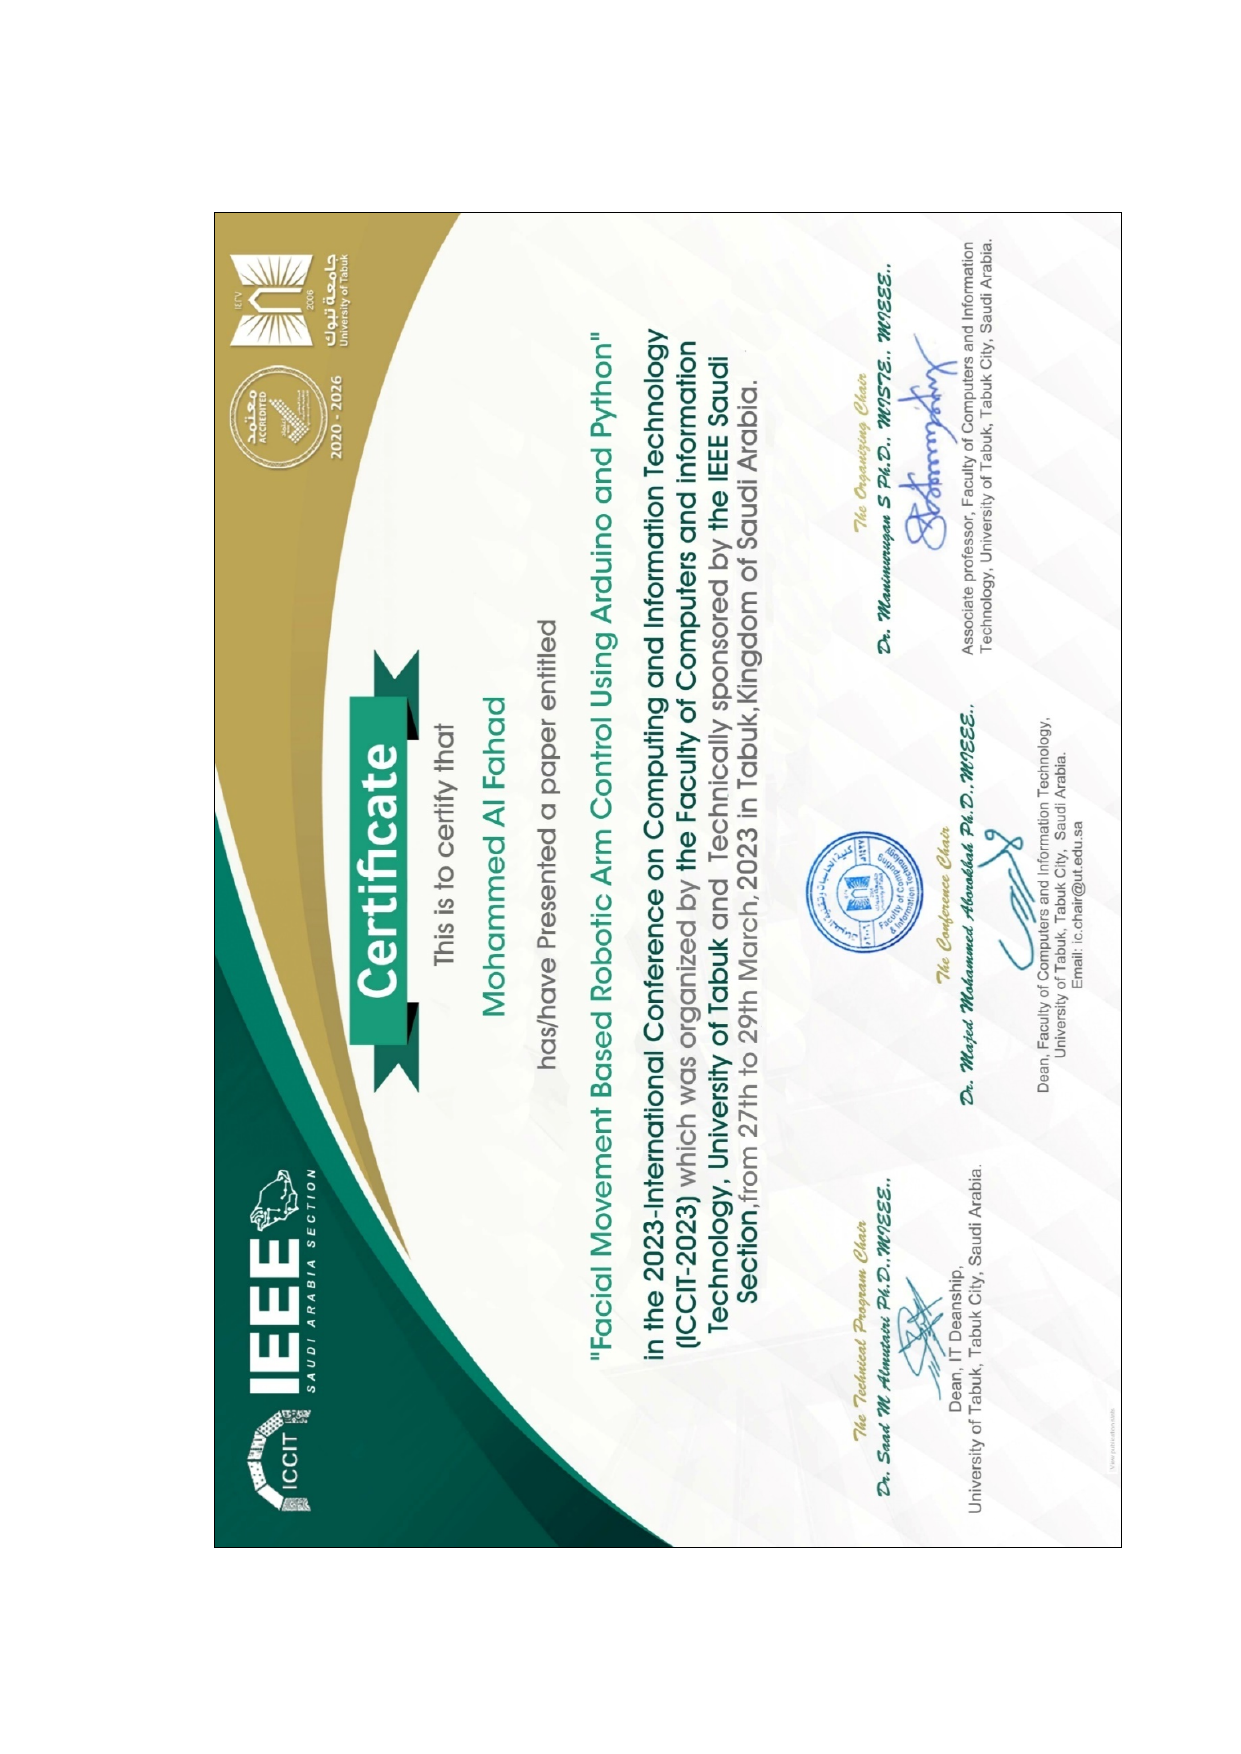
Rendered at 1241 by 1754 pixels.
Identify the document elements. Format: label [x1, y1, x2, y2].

picture [216, 213, 1121, 1547]
